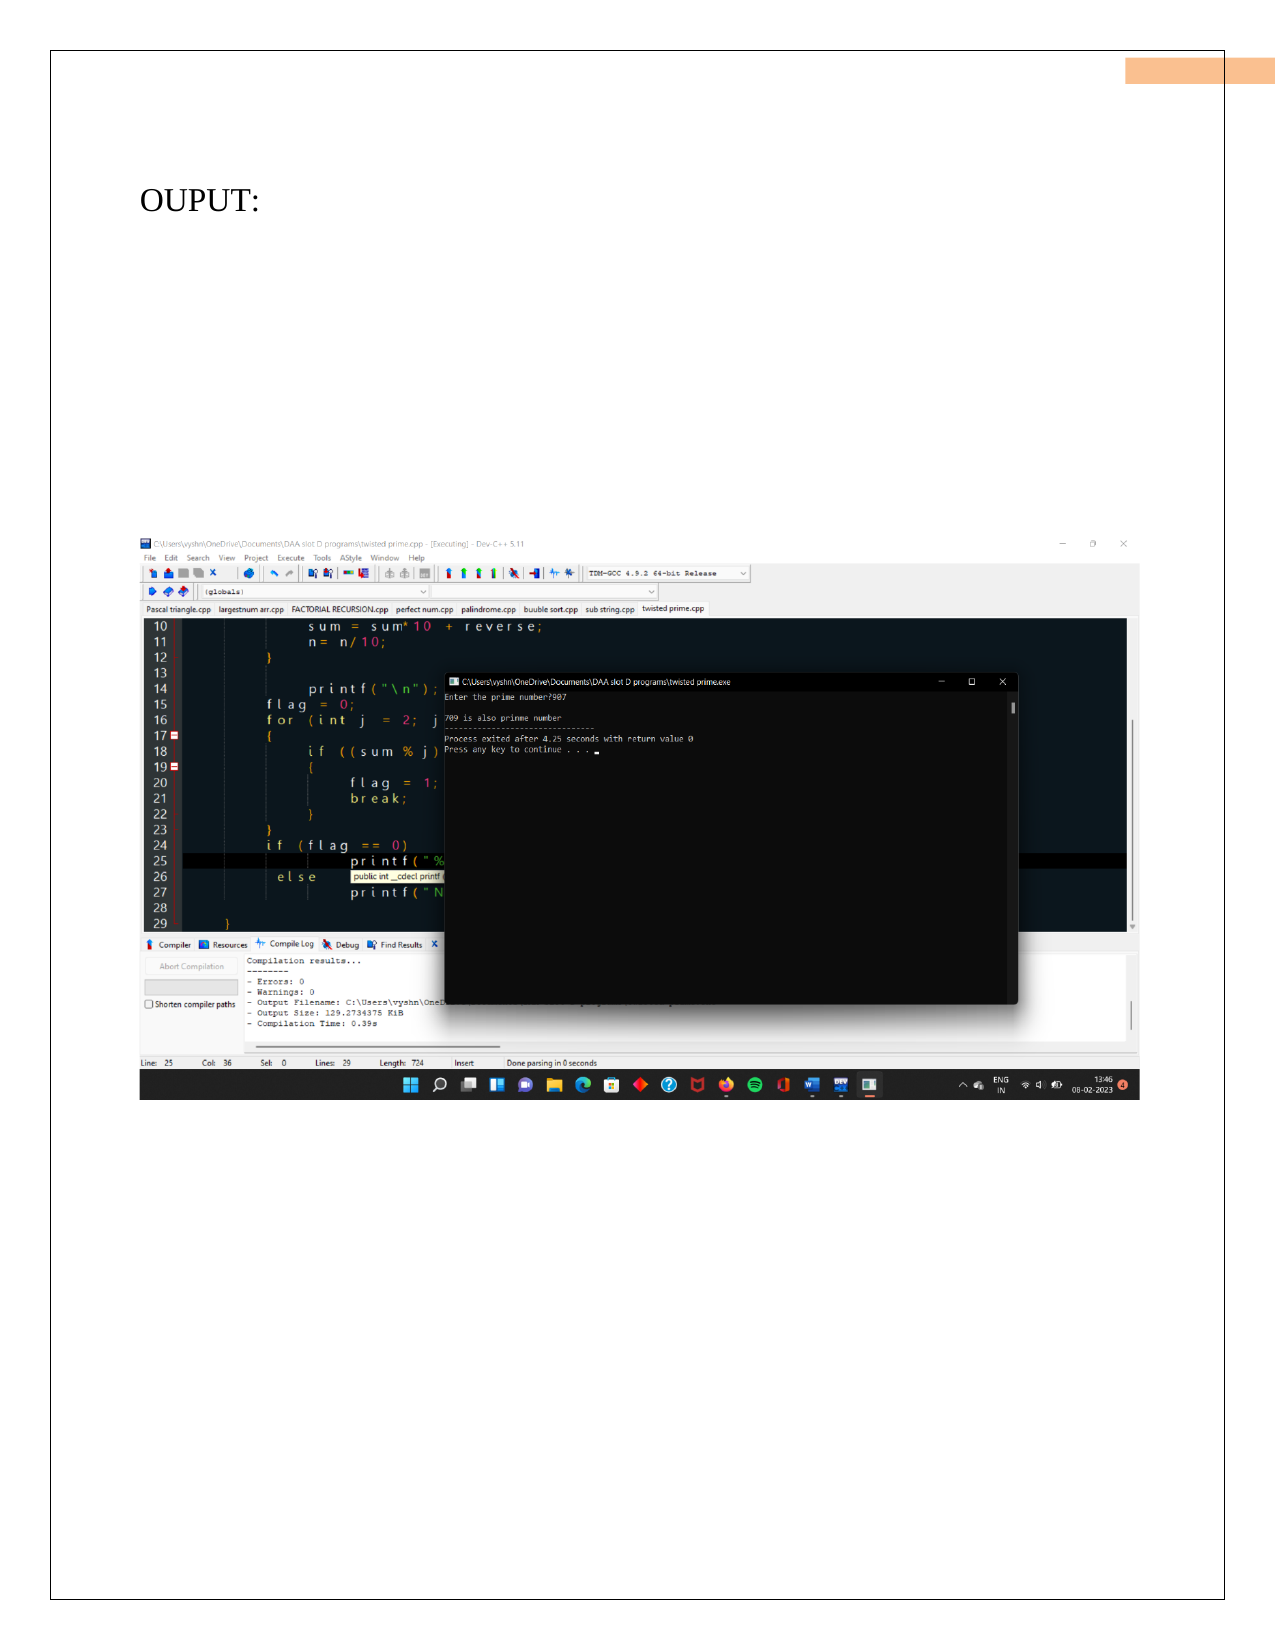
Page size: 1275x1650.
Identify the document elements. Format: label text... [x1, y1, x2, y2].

text OUPUT: [139, 180, 1139, 218]
picture [139, 536, 1140, 1100]
